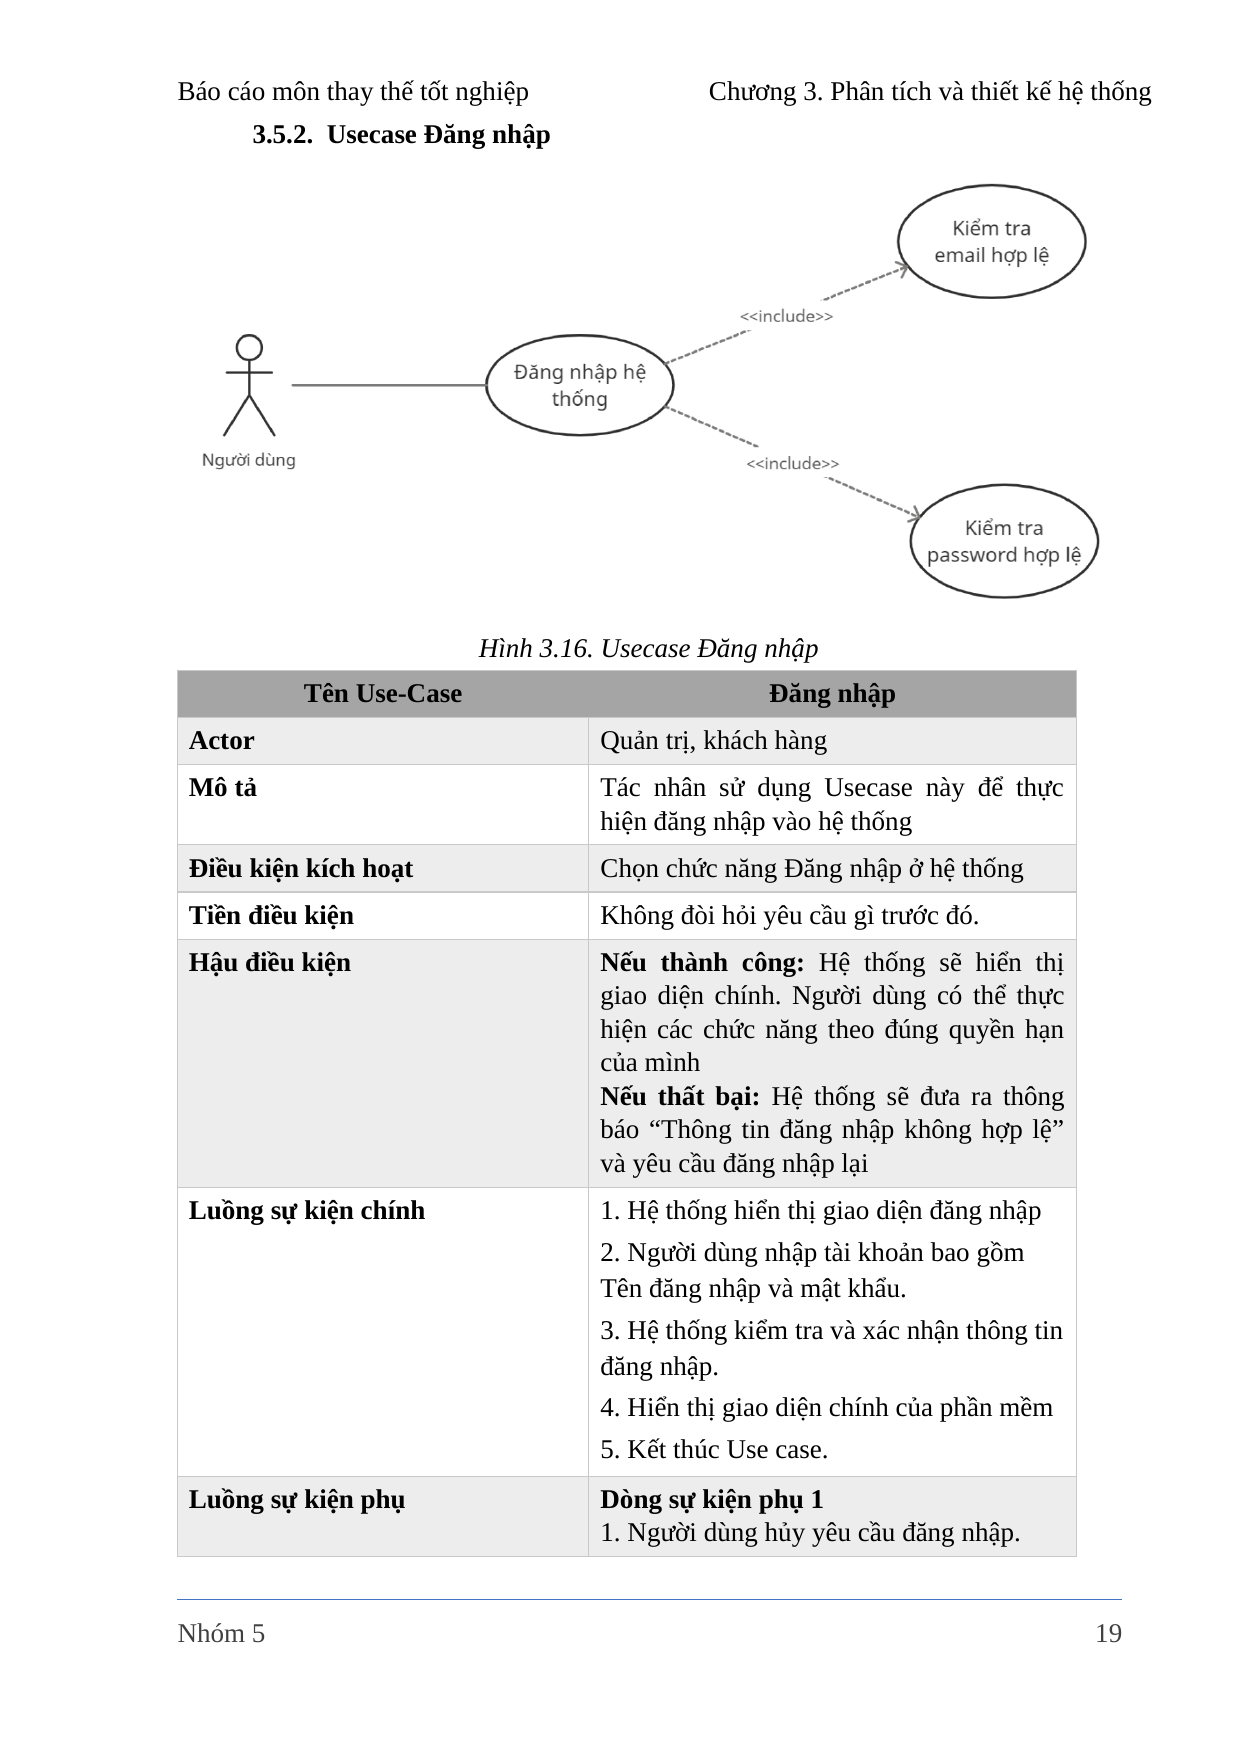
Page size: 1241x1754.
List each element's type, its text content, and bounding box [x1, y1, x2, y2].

table_cell Nếu thành công: Hệ thống sẽ hiển thị giao diện chính. Người dùng có thể thực hiện các chức năng theo đúng quyền hạn của mình Nếu thất bại: Hệ thống sẽ đưa ra thông báo “Thông tin đăng nhập không hợp lệ” và yêu cầu đăng nhập lại [589, 940, 1076, 1187]
table_cell Chọn chức năng Đăng nhập ở hệ thống [589, 845, 1076, 891]
subtitle Usecase Đăng nhập [252, 118, 1122, 149]
table_cell Quản trị, khách hàng [589, 718, 1076, 764]
table_cell Actor [178, 718, 588, 764]
table_cell Không đòi hỏi yêu cầu gì trước đó. [589, 893, 1076, 938]
table_cell Tác nhân sử dụng Usecase này để thực hiện đăng nhập vào hệ thống [589, 765, 1076, 844]
table_header Tên Use-Case [178, 671, 589, 717]
table_cell Tiền điều kiện [178, 893, 588, 938]
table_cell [589, 1477, 1076, 1556]
table_cell 1. Hệ thống hiển thị giao diện đăng nhập 2. Người dùng nhập tài khoản bao gồm Tên đăng nhập và mật khẩu. 3. Hệ thống kiểm tra và xác nhận thông tin đăng nhập. 4. Hiển thị giao diện chính của phần mềm 5. Kết thúc Use case. [589, 1188, 1076, 1476]
table_cell Hậu điều kiện [178, 940, 588, 1187]
table_cell Luồng sự kiện chính [178, 1188, 588, 1476]
table_header Đăng nhập [589, 671, 1076, 717]
table_cell Điều kiện kích hoạt [178, 845, 588, 891]
table_cell Luồng sự kiện phụ [178, 1477, 588, 1556]
table_cell Mô tả [178, 765, 588, 844]
picture [177, 160, 1123, 622]
